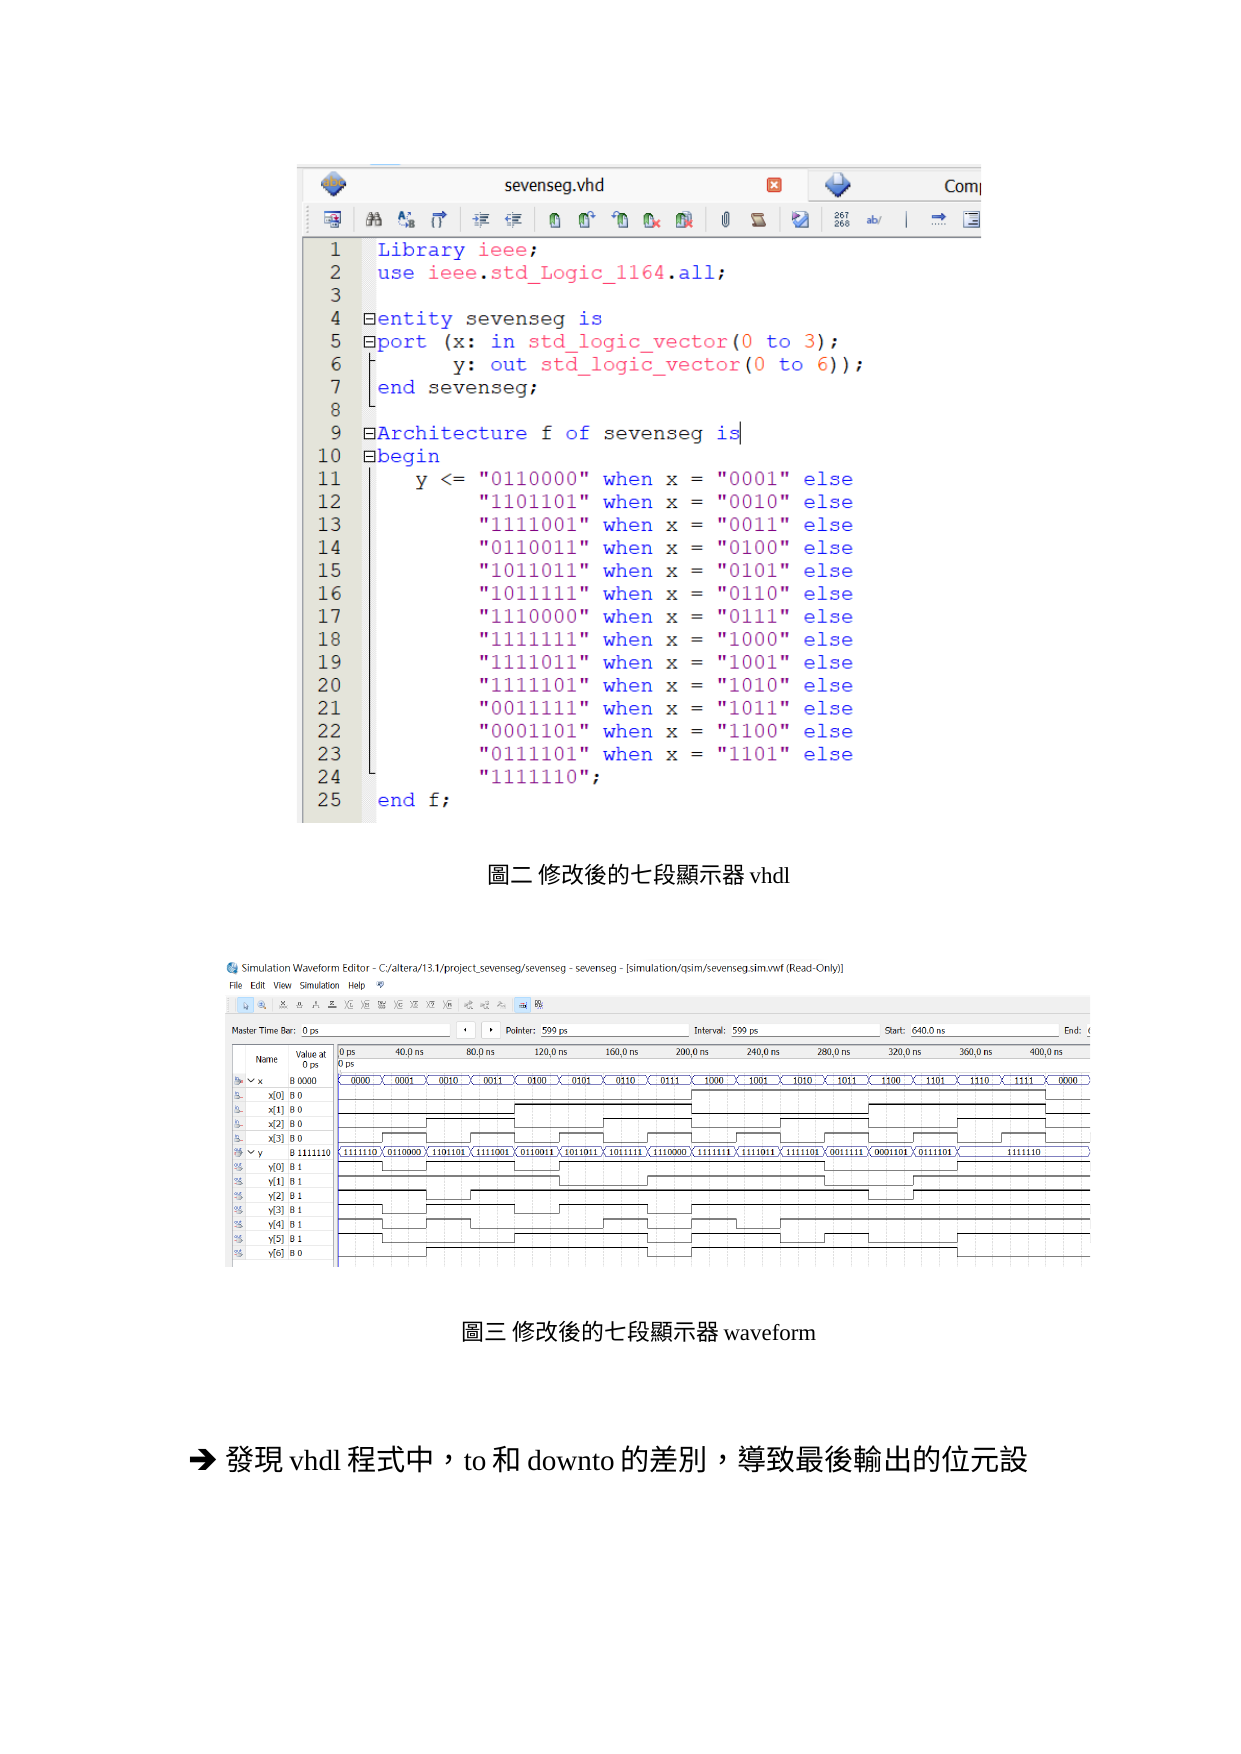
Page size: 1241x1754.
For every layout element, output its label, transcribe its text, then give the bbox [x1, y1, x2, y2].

list 圖三 修改後的七段顯示器waveform [225, 1312, 1053, 1349]
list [187, 1420, 1053, 1495]
list 圖二 修改後的七段顯示器vhdl [225, 855, 1053, 892]
picture [225, 959, 1091, 1267]
picture [296, 164, 982, 823]
